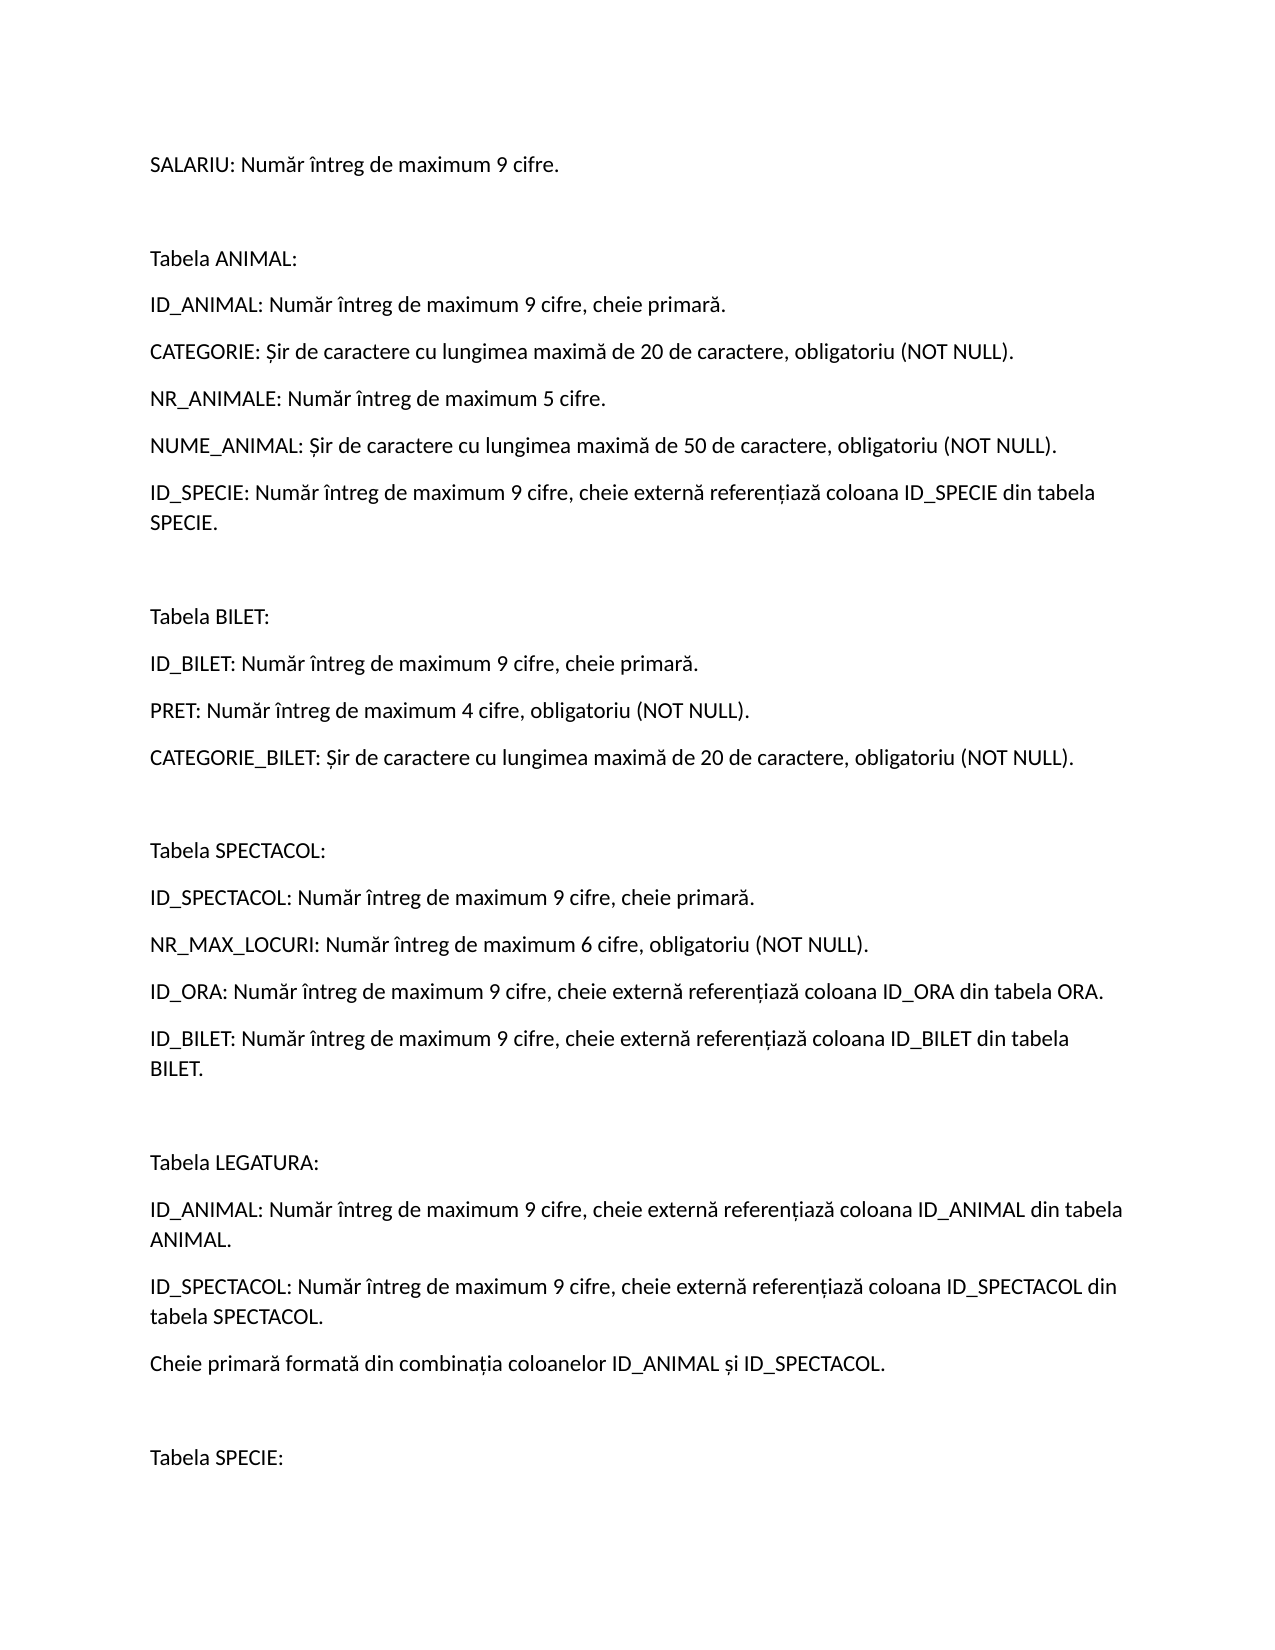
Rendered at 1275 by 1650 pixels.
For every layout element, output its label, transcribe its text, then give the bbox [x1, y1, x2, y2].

text Tabela SPECTACOL: [150, 836, 1125, 864]
text NUME_ANIMAL: Șir de caractere cu lungimea maximă de 50 de caractere, obligatoriu (NOT NULL). [150, 431, 1125, 459]
text NR_ANIMALE: Număr întreg de maximum 5 cifre. [150, 384, 1125, 412]
text Tabela SPECIE: [150, 1443, 1125, 1471]
text ID_SPECTACOL: Număr întreg de maximum 9 cifre, cheie externă referențiază coloana ID_SPECTACOL din tabela SPECTACOL. [150, 1272, 1125, 1330]
text CATEGORIE_BILET: Șir de caractere cu lungimea maximă de 20 de caractere, obligatoriu (NOT NULL). [150, 743, 1125, 771]
text ID_ANIMAL: Număr întreg de maximum 9 cifre, cheie primară. [150, 291, 1125, 319]
text ID_ORA: Număr întreg de maximum 9 cifre, cheie externă referențiază coloana ID_ORA din tabela ORA. [150, 977, 1125, 1005]
text ID_SPECIE: Număr întreg de maximum 9 cifre, cheie externă referențiază coloana ID_SPECIE din tabela SPECIE. [150, 478, 1125, 536]
text Cheie primară formată din combinația coloanelor ID_ANIMAL și ID_SPECTACOL. [150, 1349, 1125, 1377]
text Tabela LEGATURA: [150, 1148, 1125, 1176]
text CATEGORIE: Șir de caractere cu lungimea maximă de 20 de caractere, obligatoriu (NOT NULL). [150, 337, 1125, 366]
text Tabela BILET: [150, 602, 1125, 630]
text ID_BILET: Număr întreg de maximum 9 cifre, cheie primară. [150, 649, 1125, 677]
text Tabela ANIMAL: [150, 244, 1125, 272]
text ID_SPECTACOL: Număr întreg de maximum 9 cifre, cheie primară. [150, 883, 1125, 911]
text PRET: Număr întreg de maximum 4 cifre, obligatoriu (NOT NULL). [150, 696, 1125, 724]
text SALARIU: Număr întreg de maximum 9 cifre. [150, 150, 1125, 178]
text NR_MAX_LOCURI: Număr întreg de maximum 6 cifre, obligatoriu (NOT NULL). [150, 930, 1125, 958]
text ID_ANIMAL: Număr întreg de maximum 9 cifre, cheie externă referențiază coloana ID_ANIMAL din tabela ANIMAL. [150, 1195, 1125, 1253]
text ID_BILET: Număr întreg de maximum 9 cifre, cheie externă referențiază coloana ID_BILET din tabela BILET. [150, 1024, 1125, 1082]
